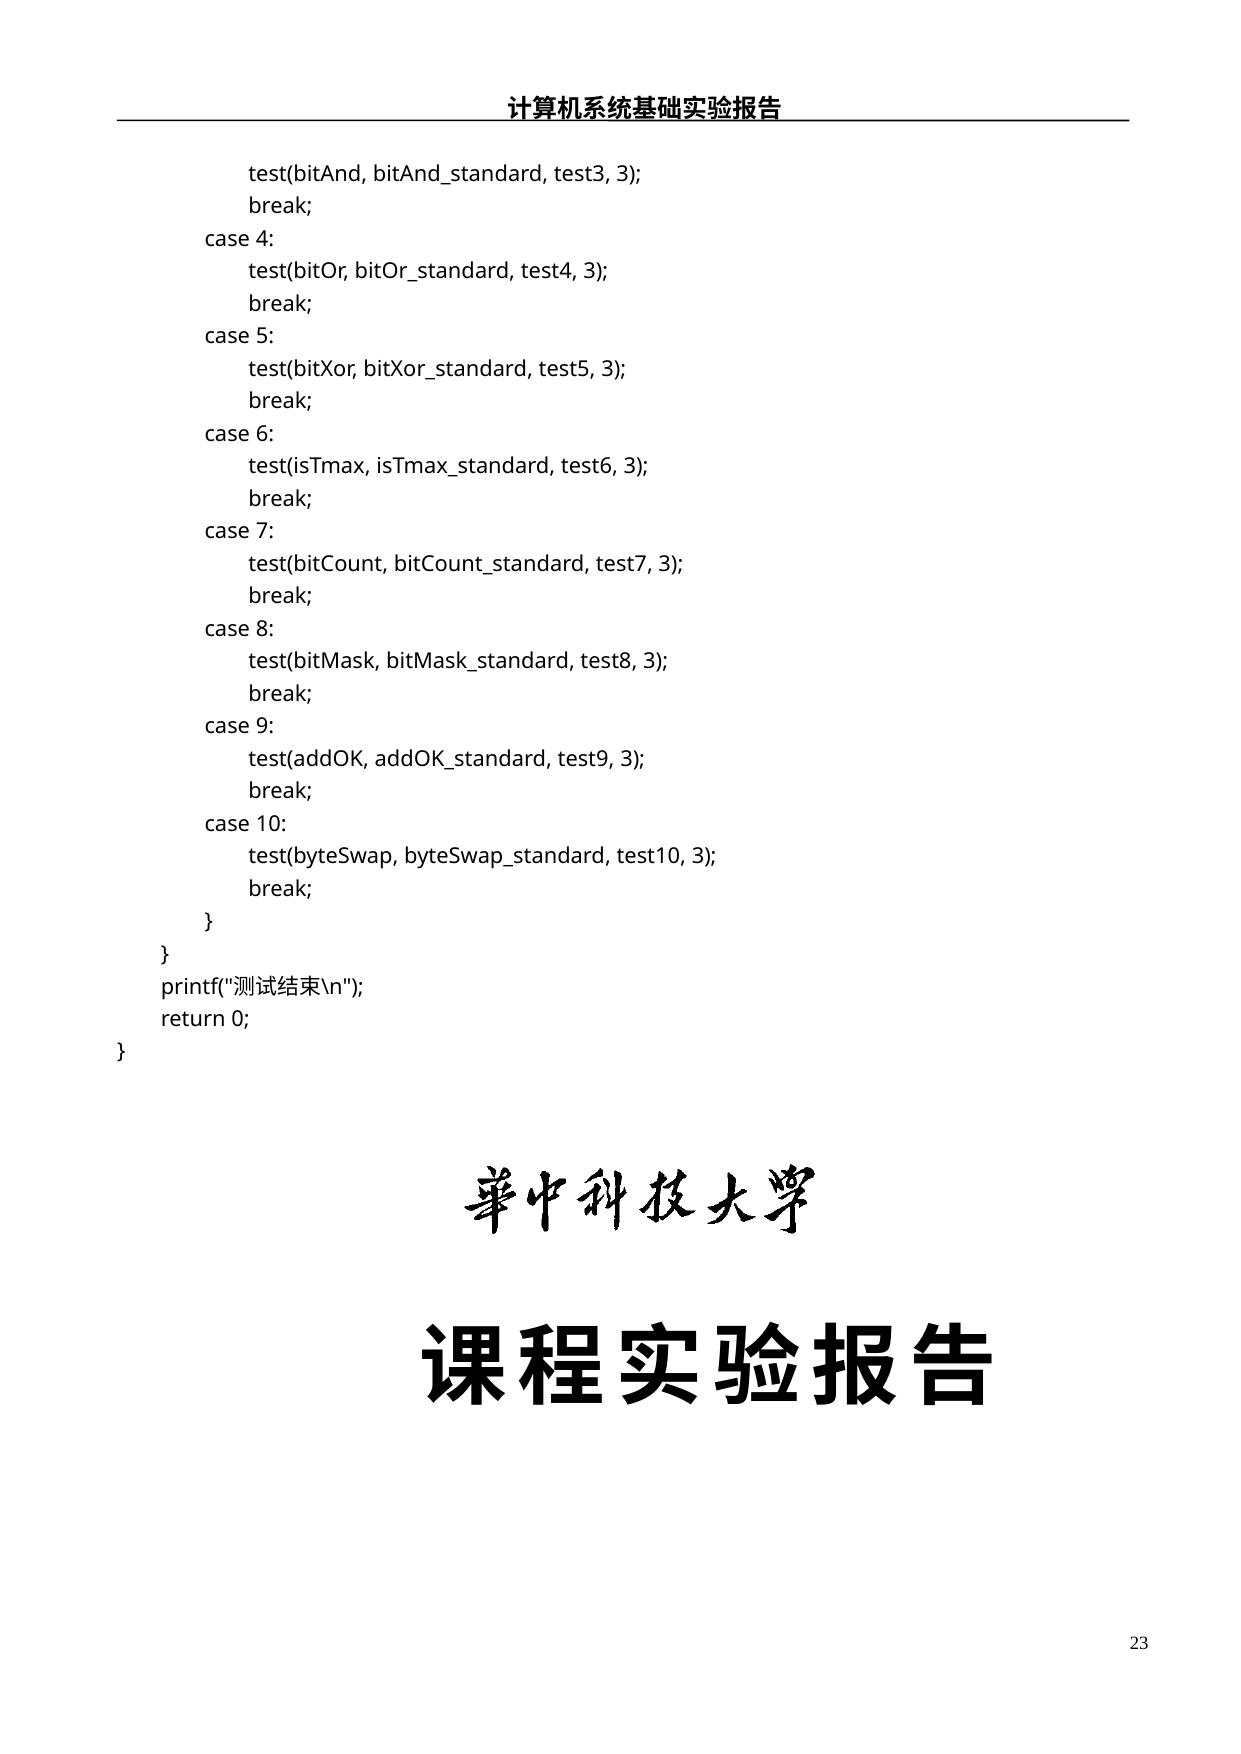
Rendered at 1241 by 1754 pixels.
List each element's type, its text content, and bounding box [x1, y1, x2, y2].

text break; [117, 286, 1123, 319]
text 课 程 实 验 报 告 [117, 1294, 1123, 1424]
text break; [117, 481, 1123, 514]
text test(addOK, addOK_standard, test9, 3); [117, 741, 1123, 774]
text case 10: [117, 806, 1123, 839]
text test(byteSwap, byteSwap_standard, test10, 3); [117, 839, 1123, 871]
text break; [117, 189, 1123, 221]
text } [117, 1034, 1123, 1066]
text break; [117, 871, 1123, 904]
text } [117, 936, 1123, 969]
text case 9: [117, 709, 1123, 741]
text case 8: [117, 611, 1123, 644]
text break; [117, 579, 1123, 611]
text test(bitXor, bitXor_standard, test5, 3); [117, 351, 1123, 384]
text case 4: [117, 221, 1123, 254]
text test(bitOr, bitOr_standard, test4, 3); [117, 254, 1123, 286]
text break; [117, 384, 1123, 416]
text case 7: [117, 514, 1123, 546]
text test(isTmax, isTmax_standard, test6, 3); [117, 449, 1123, 481]
text test(bitCount, bitCount_standard, test7, 3); [117, 546, 1123, 579]
text case 5: [117, 319, 1123, 351]
text test(bitAnd, bitAnd_standard, test3, 3); [117, 156, 1123, 189]
text return 0; [117, 1001, 1123, 1034]
text case 6: [117, 416, 1123, 449]
text break; [117, 774, 1123, 806]
text test(bitMask, bitMask_standard, test8, 3); [117, 644, 1123, 676]
text printf("测试结束\n"); [117, 969, 1123, 1001]
text } [117, 904, 1123, 936]
text break; [117, 676, 1123, 709]
